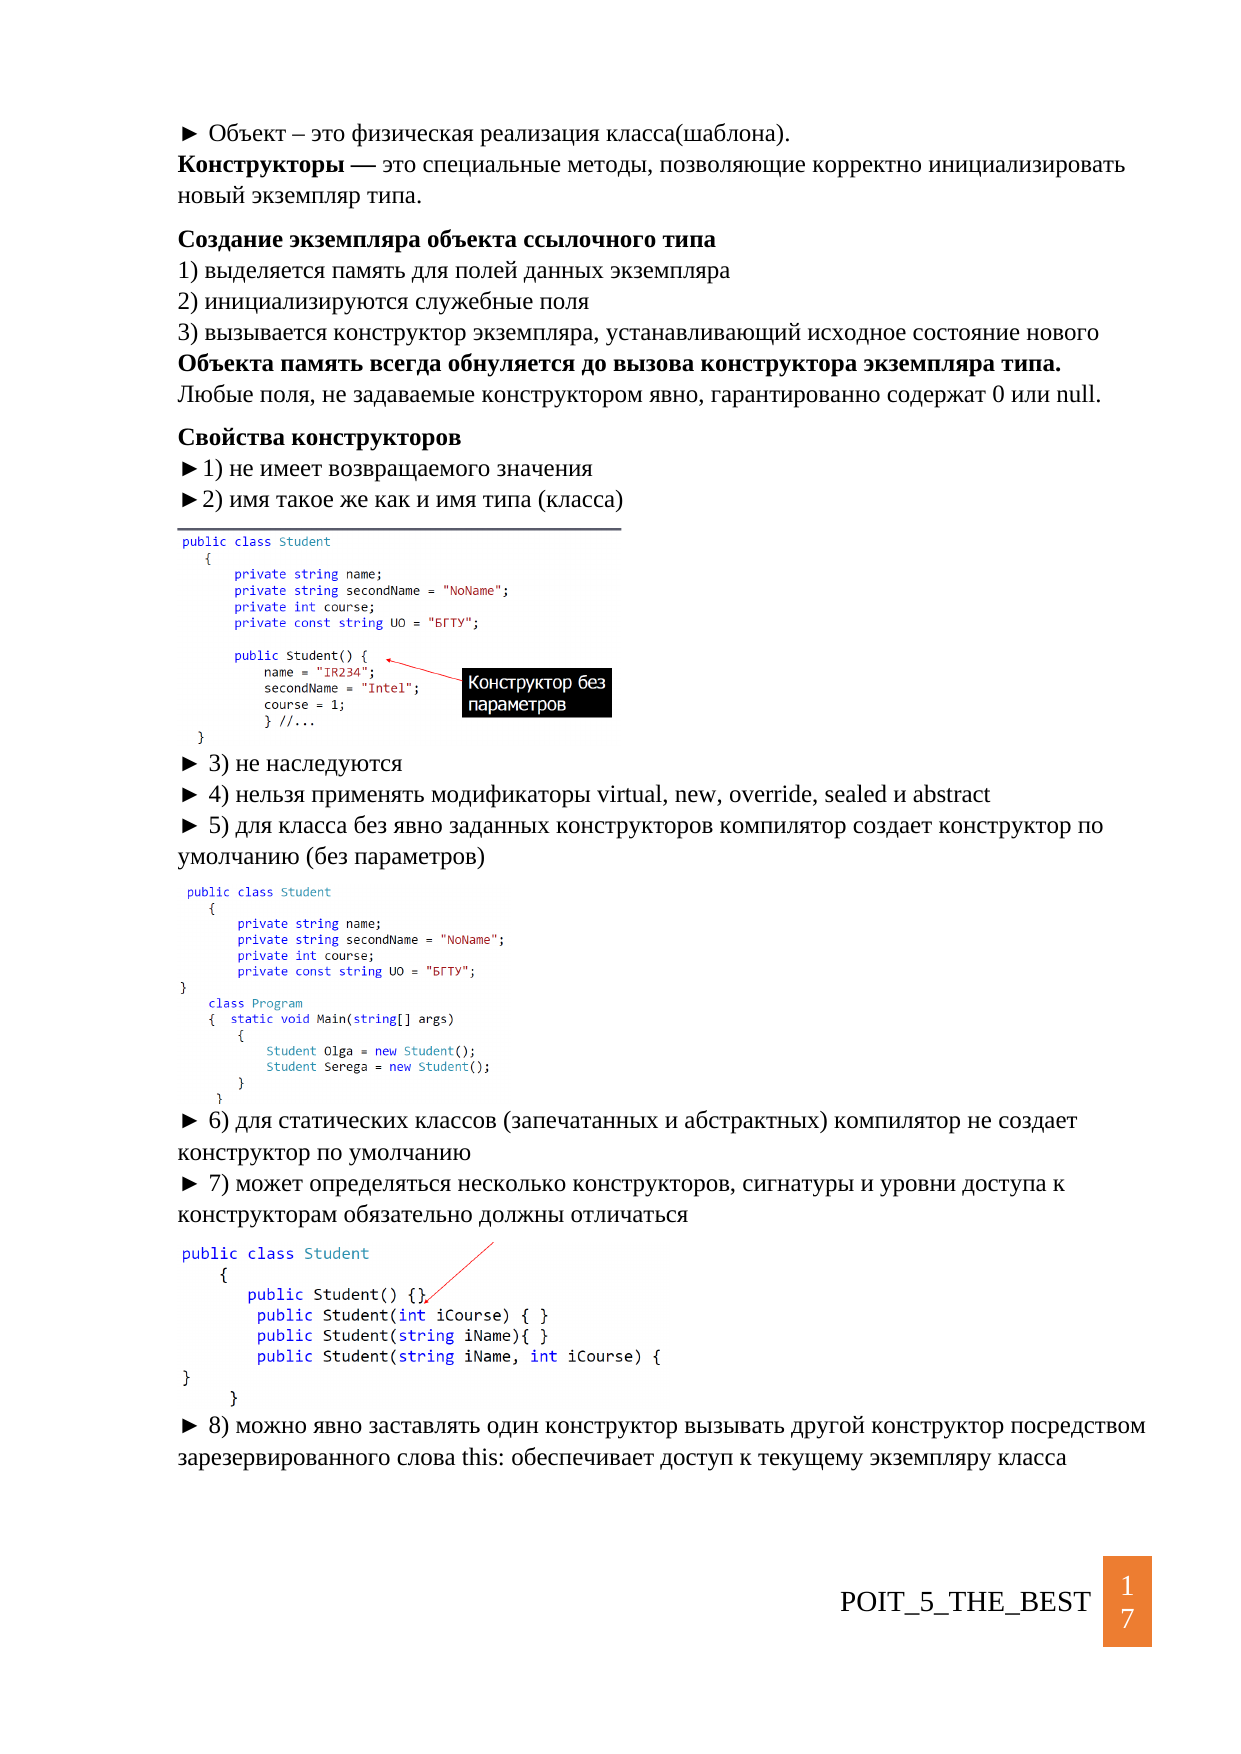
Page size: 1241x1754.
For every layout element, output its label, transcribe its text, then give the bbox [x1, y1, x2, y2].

text 2) инициализируются служебные поля [177, 286, 1152, 314]
text ► 6) для статических классов (запечатанных и абстрактных) компилятор не создает конструктор по умолчанию ► 7) может определяться несколько конструкторов, сигнатуры и уровни доступа к конструкторам обязательно должны отличаться [177, 885, 1152, 1227]
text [177, 118, 1152, 209]
picture [177, 1242, 670, 1409]
text Свойства конструкторов ►1) не имеет возвращаемого значения ►2) имя такое же как и имя типа (класса) [177, 422, 1152, 513]
picture [177, 528, 622, 746]
text 3) вызывается конструктор экземпляра, устанавливающий исходное состояние нового Объекта память всегда обнуляется до вызова конструктора экземпляра типа. [177, 317, 1152, 377]
text 1) выделяется память для полей данных экземпляра [177, 255, 1152, 283]
text Любые поля, не задаваемые конструктором явно, гарантированно содержат 0 или null. [177, 379, 1152, 408]
picture [177, 884, 512, 1104]
text Создание экземпляра объекта ссылочного типа [177, 224, 1152, 252]
